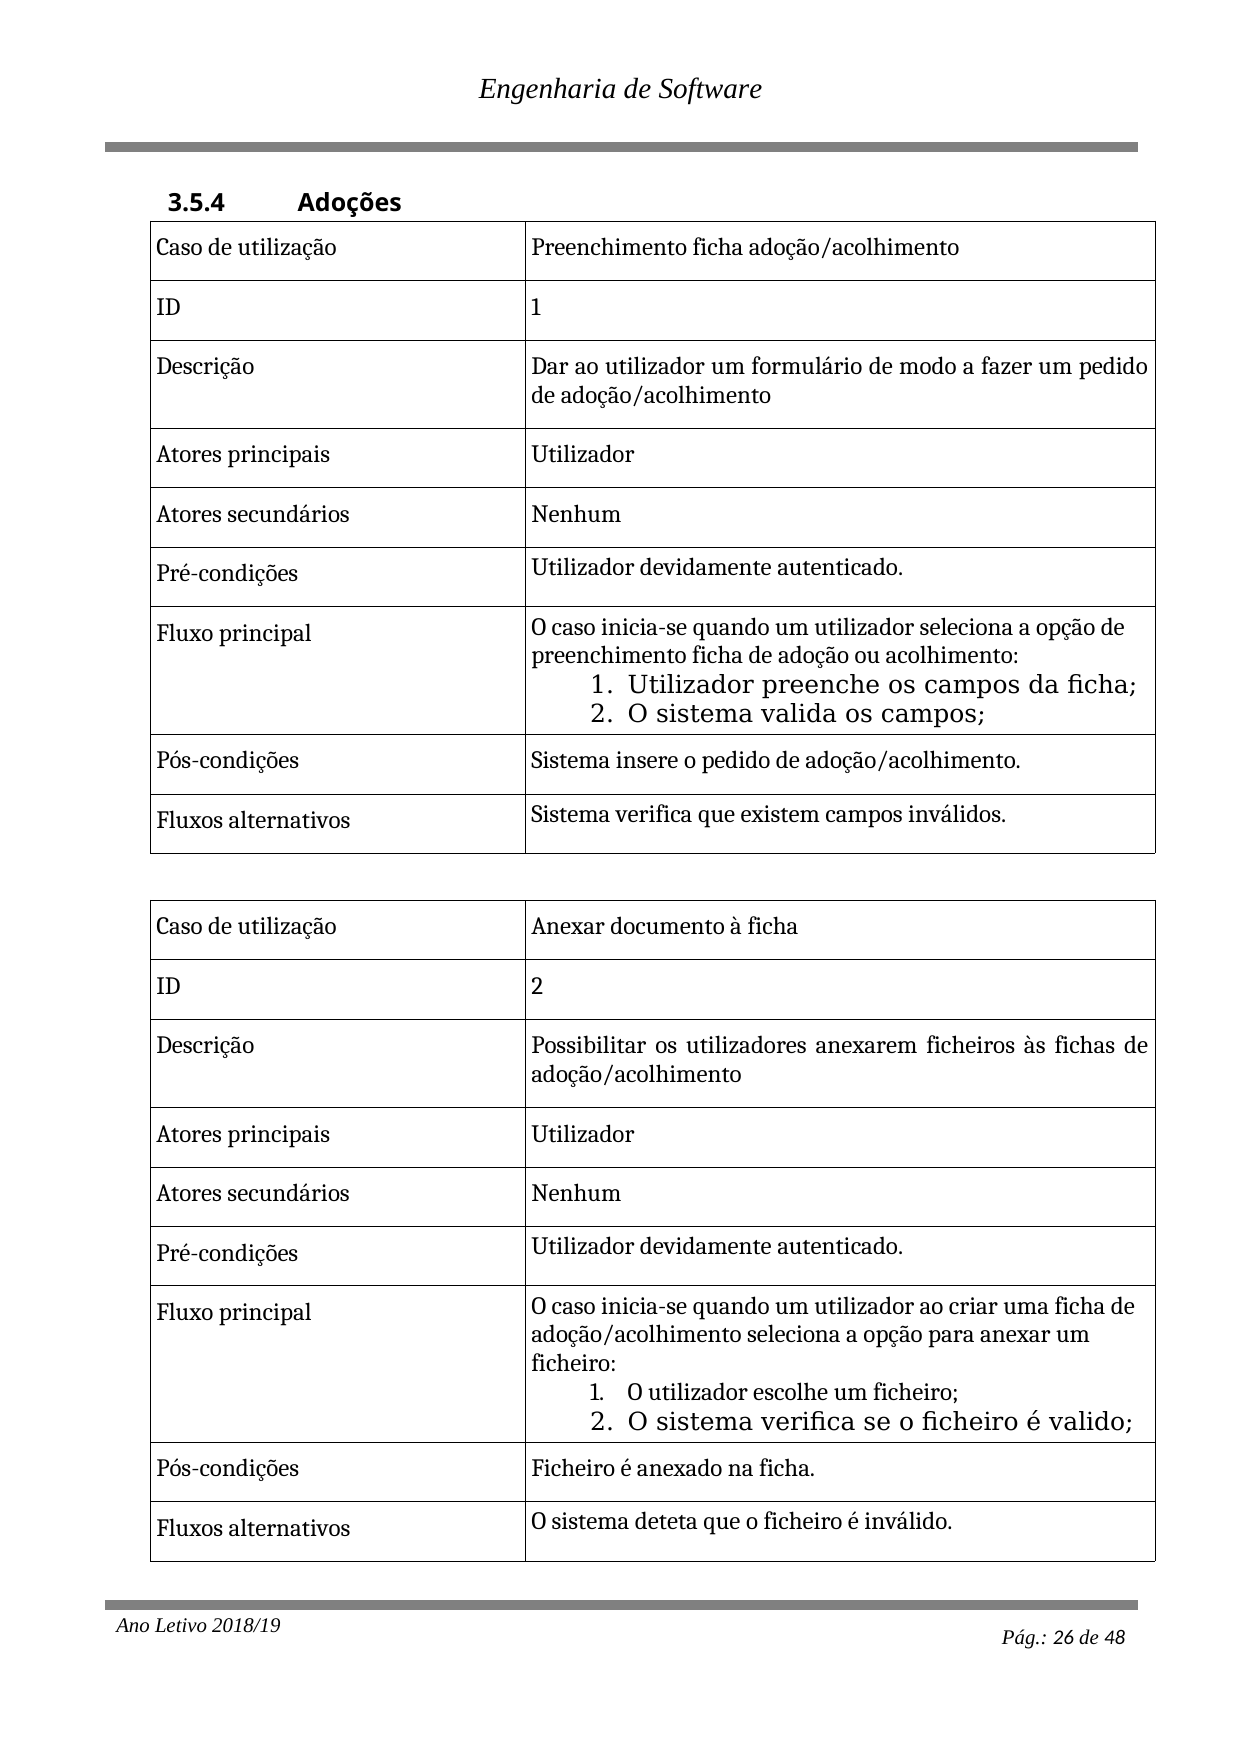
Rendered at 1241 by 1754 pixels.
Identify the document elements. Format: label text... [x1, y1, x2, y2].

table_cell ID [151, 960, 525, 1019]
table_cell Atores secundários [151, 1168, 525, 1226]
table_cell O sistema deteta que o ficheiro é inválido. [526, 1502, 1155, 1561]
table_cell Atores principais [151, 1108, 525, 1166]
table_cell Atores secundários [151, 488, 525, 547]
table_cell O caso inicia-se quando um utilizador ao criar uma ficha de adoção/acolhimento seleciona a opção para anexar um ficheiro: O utilizador escolhe um ficheiro; O sistema verifica se o ficheiro é valido; [526, 1286, 1155, 1442]
table_cell Descrição [151, 1020, 525, 1107]
table_cell Sistema insere o pedido de adoção/acolhimento. [526, 735, 1155, 793]
table_cell Nenhum [526, 488, 1155, 547]
table_cell 2 [526, 960, 1155, 1019]
table_cell Ficheiro é anexado na ficha. [526, 1443, 1155, 1501]
table_cell Pré-condições [151, 1227, 525, 1285]
table_cell Fluxo principal [151, 1286, 525, 1442]
table_cell Sistema verifica que existem campos inválidos. [526, 795, 1155, 853]
table_header Preenchimento ficha adoção/acolhimento [526, 222, 1155, 280]
table_cell Nenhum [526, 1168, 1155, 1226]
table_cell O caso inicia-se quando um utilizador seleciona a opção de preenchimento ficha de adoção ou acolhimento: Utilizador preenche os campos da ficha; O sistema valida os campos; [526, 607, 1155, 734]
table_cell Utilizador devidamente autenticado. [526, 548, 1155, 606]
table_cell Pós-condições [151, 735, 525, 793]
table_cell Fluxos alternativos [151, 1502, 525, 1561]
table_cell Utilizador [526, 1108, 1155, 1166]
table_cell 1 [526, 281, 1155, 339]
table_header Caso de utilização [151, 222, 525, 280]
table_cell ID [151, 281, 525, 339]
table_cell Utilizador [526, 429, 1155, 487]
subtitle 3.5.4 Adoções [168, 184, 1090, 218]
table_cell Possibilitar os utilizadores anexarem ficheiros às fichas de adoção/acolhimento [526, 1020, 1155, 1107]
table_cell Descrição [151, 341, 525, 428]
table_cell Utilizador devidamente autenticado. [526, 1227, 1155, 1285]
table_header Anexar documento à ficha [526, 901, 1155, 959]
table_cell Fluxo principal [151, 607, 525, 734]
table_cell Pré-condições [151, 548, 525, 606]
table_header Caso de utilização [151, 901, 525, 959]
table_cell Dar ao utilizador um formulário de modo a fazer um pedido de adoção/acolhimento [526, 341, 1155, 428]
table_cell Atores principais [151, 429, 525, 487]
table_cell Pós-condições [151, 1443, 525, 1501]
table_cell Fluxos alternativos [151, 795, 525, 853]
